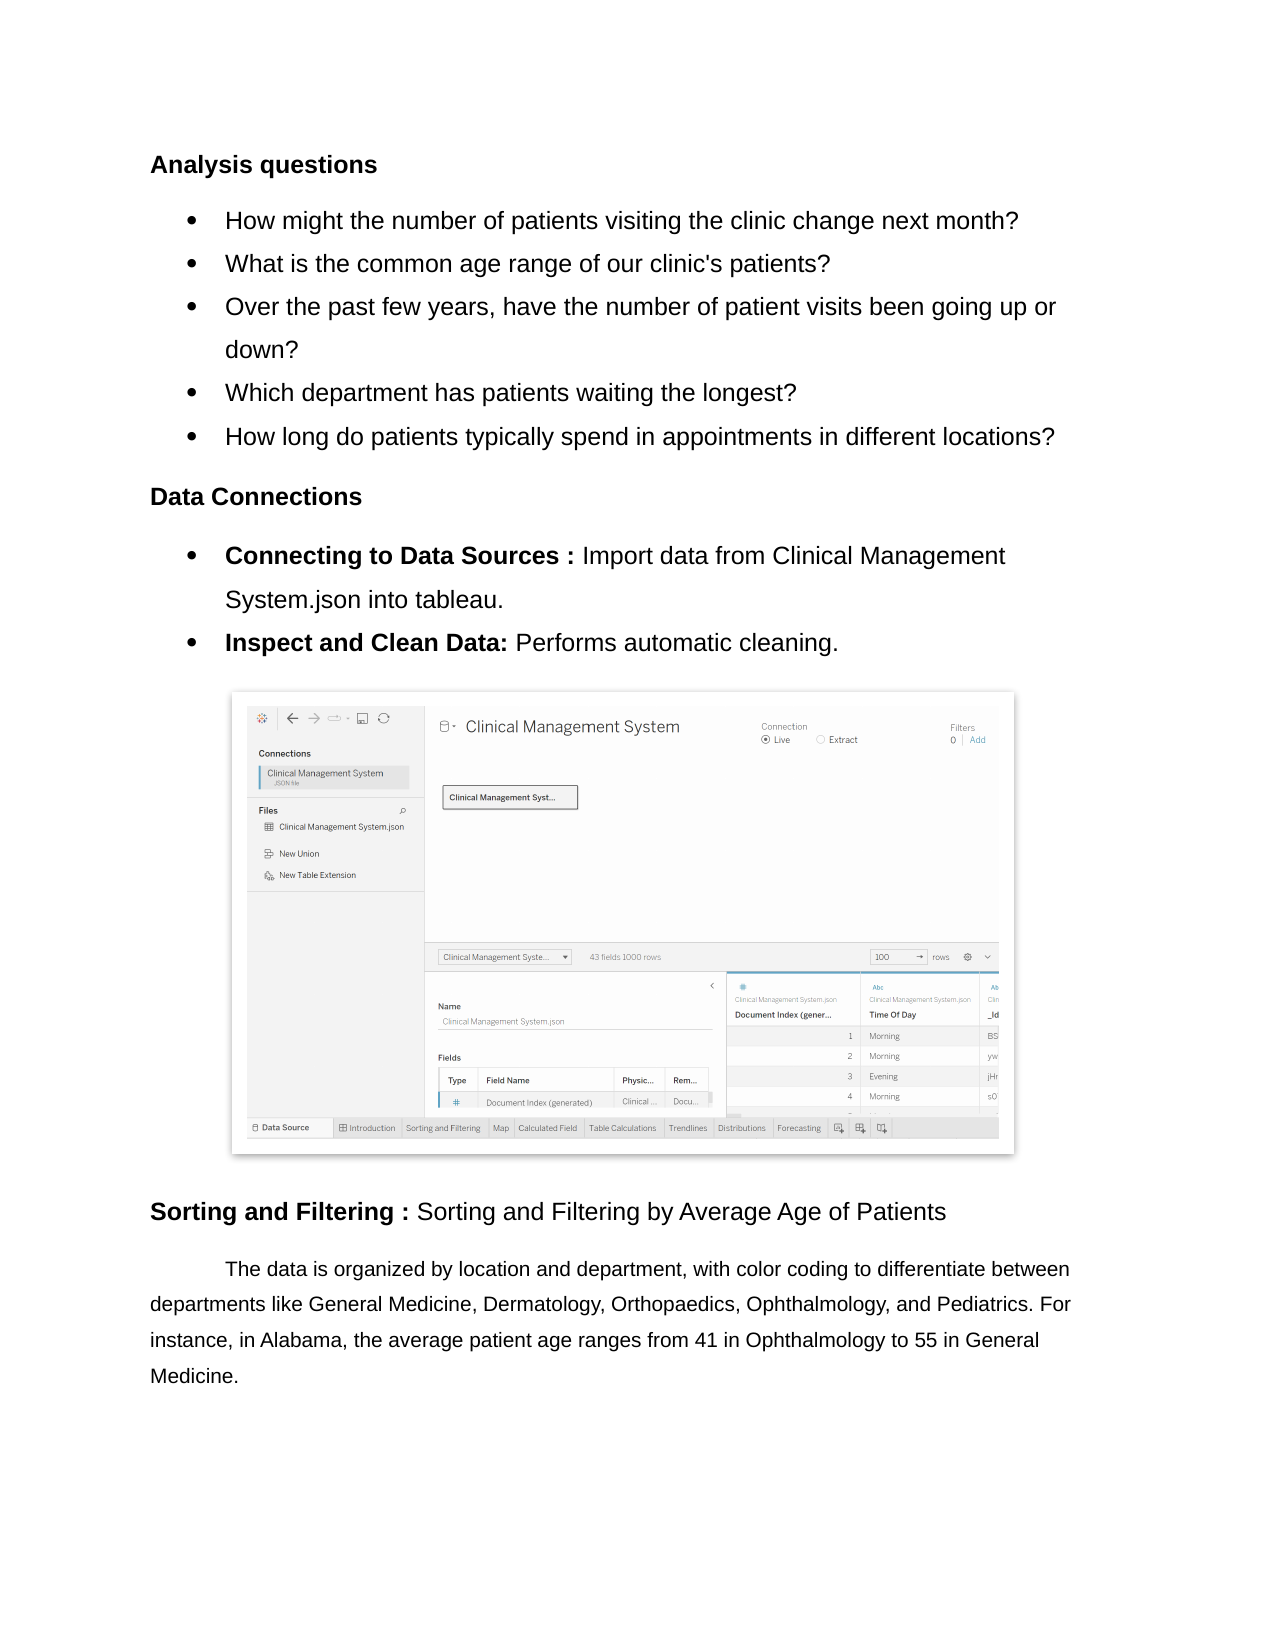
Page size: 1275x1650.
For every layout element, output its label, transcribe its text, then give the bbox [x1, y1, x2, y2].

text Sorting and Filtering : Sorting and Filtering by Average Age of Patients [150, 1197, 1125, 1225]
text Analysis questions [150, 150, 1125, 179]
list Inspect and Clean Data: Performs automatic cleaning. [187, 628, 1125, 657]
list What is the common age range of our clinic's patients? [187, 249, 1125, 278]
list How long do patients typically spend in appointments in different locations? [187, 422, 1125, 451]
list Over the past few years, have the number of patient visits been going up or down? [187, 292, 1125, 364]
text Data Connections [150, 482, 1125, 510]
list How might the number of patients visiting the clinic change next month? [187, 206, 1125, 234]
list Connecting to Data Sources : Import data from Clinical Management System.json into tableau. [187, 541, 1125, 613]
text The data is organized by location and department, with color coding to differentiate between departments like General Medicine, Dermatology, Orthopaedics, Ophthalmology, and Pediatrics. For instance, in Alabama, the average patient age ranges from 41 in Ophthalmology to 55 in General Medicine. [150, 1256, 1125, 1388]
list Which department has patients waiting the longest? [187, 378, 1125, 407]
picture [247, 706, 999, 1139]
